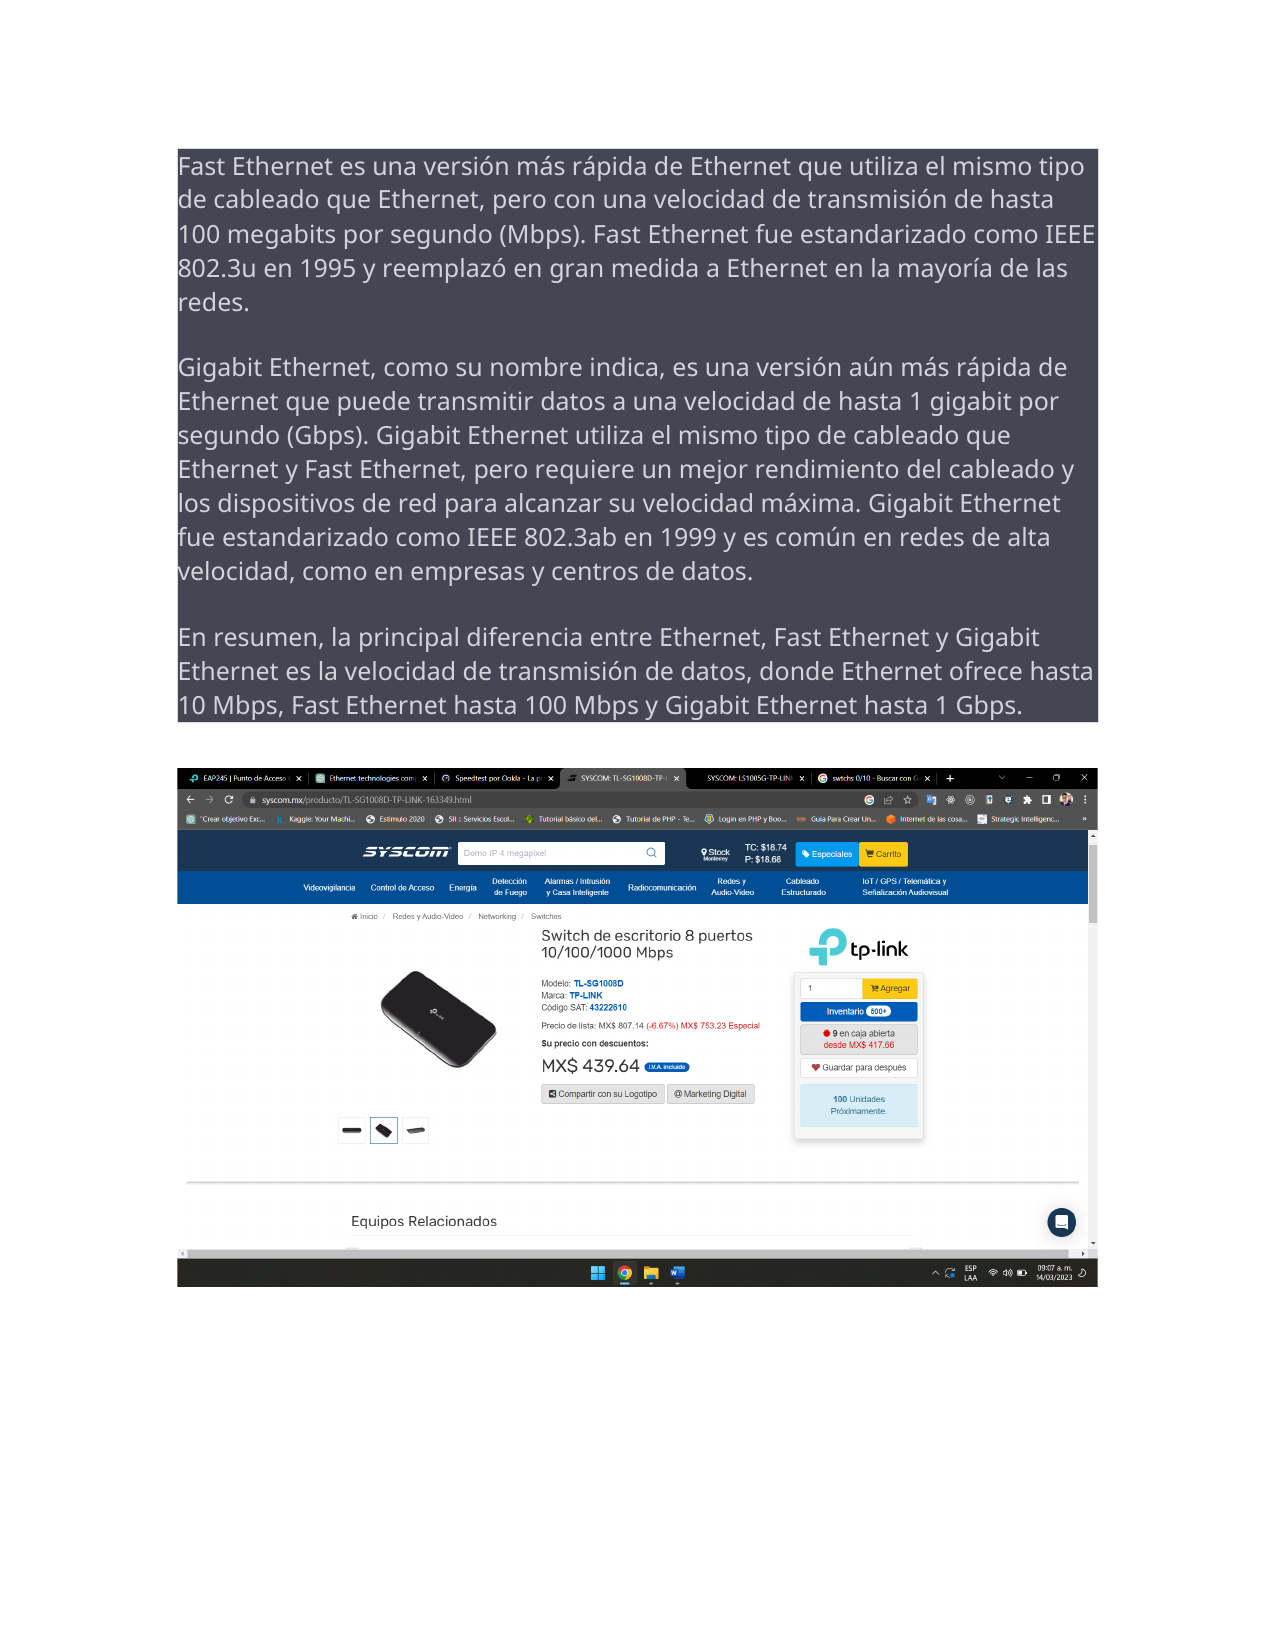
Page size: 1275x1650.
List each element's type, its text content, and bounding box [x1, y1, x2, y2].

text Fast Ethernet es una versión más rápida de Ethernet que utiliza el mismo tipo de cableado que Ethernet, pero con una velocidad de transmisión de hasta 100 megabits por segundo (Mbps). Fast Ethernet fue estandarizado como IEEE 802.3u en 1995 y reemplazó en gran medida a Ethernet en la mayoría de las redes. [178, 149, 1098, 318]
text En resumen, la principal diferencia entre Ethernet, Fast Ethernet y Gigabit Ethernet es la velocidad de transmisión de datos, donde Ethernet ofrece hasta 10 Mbps, Fast Ethernet hasta 100 Mbps y Gigabit Ethernet hasta 1 Gbps. [178, 619, 1098, 722]
text Gigabit Ethernet, como su nombre indica, es una versión aún más rápida de Ethernet que puede transmitir datos a una velocidad de hasta 1 gigabit por segundo (Gbps). Gigabit Ethernet utiliza el mismo tipo de cableado que Ethernet y Fast Ethernet, pero requiere un mejor rendimiento del cableado y los dispositivos de red para alcanzar su velocidad máxima. Gigabit Ethernet fue estandarizado como IEEE 802.3ab en 1999 y es común en redes de alta velocidad, como en empresas y centros de datos. [178, 349, 1098, 588]
picture [177, 768, 1098, 1287]
